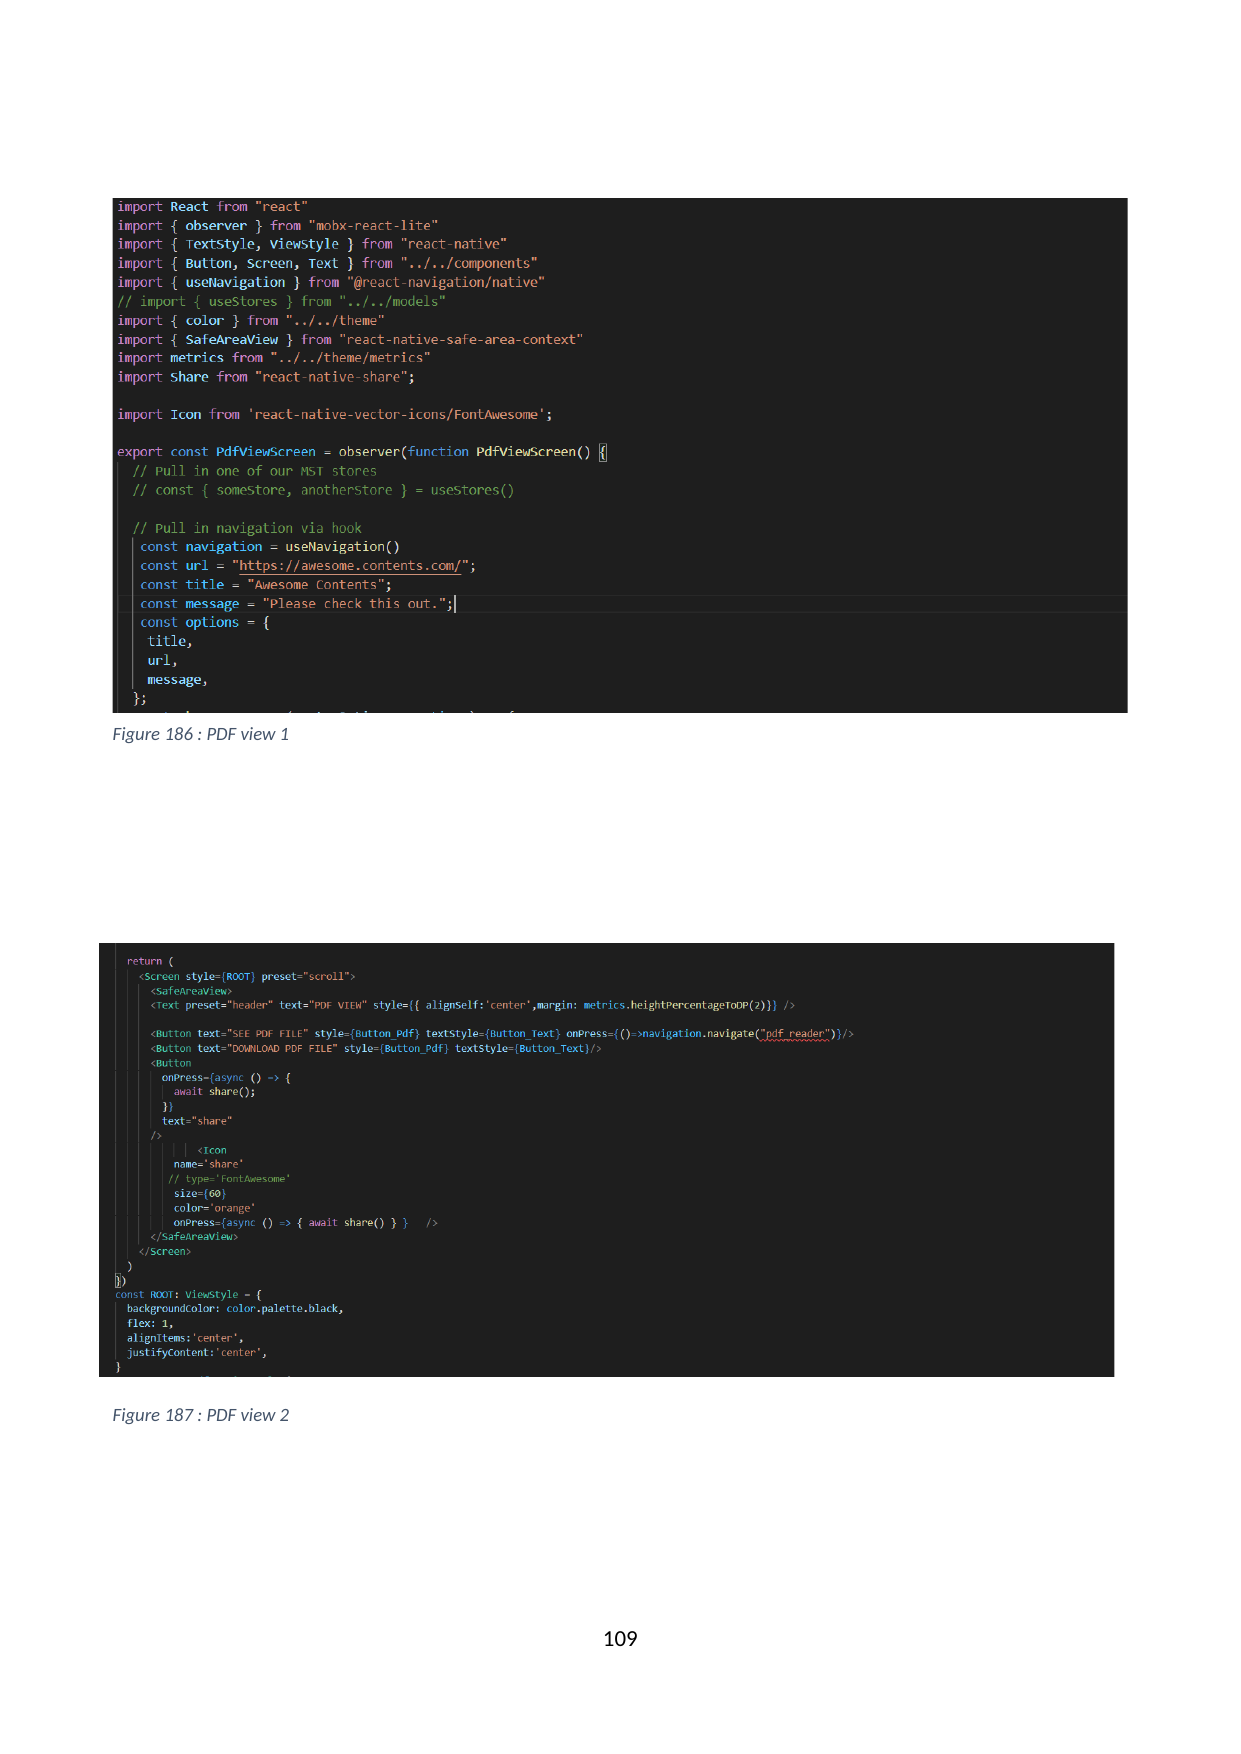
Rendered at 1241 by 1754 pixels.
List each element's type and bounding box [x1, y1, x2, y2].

picture [99, 943, 1115, 1377]
picture [112, 198, 1128, 713]
